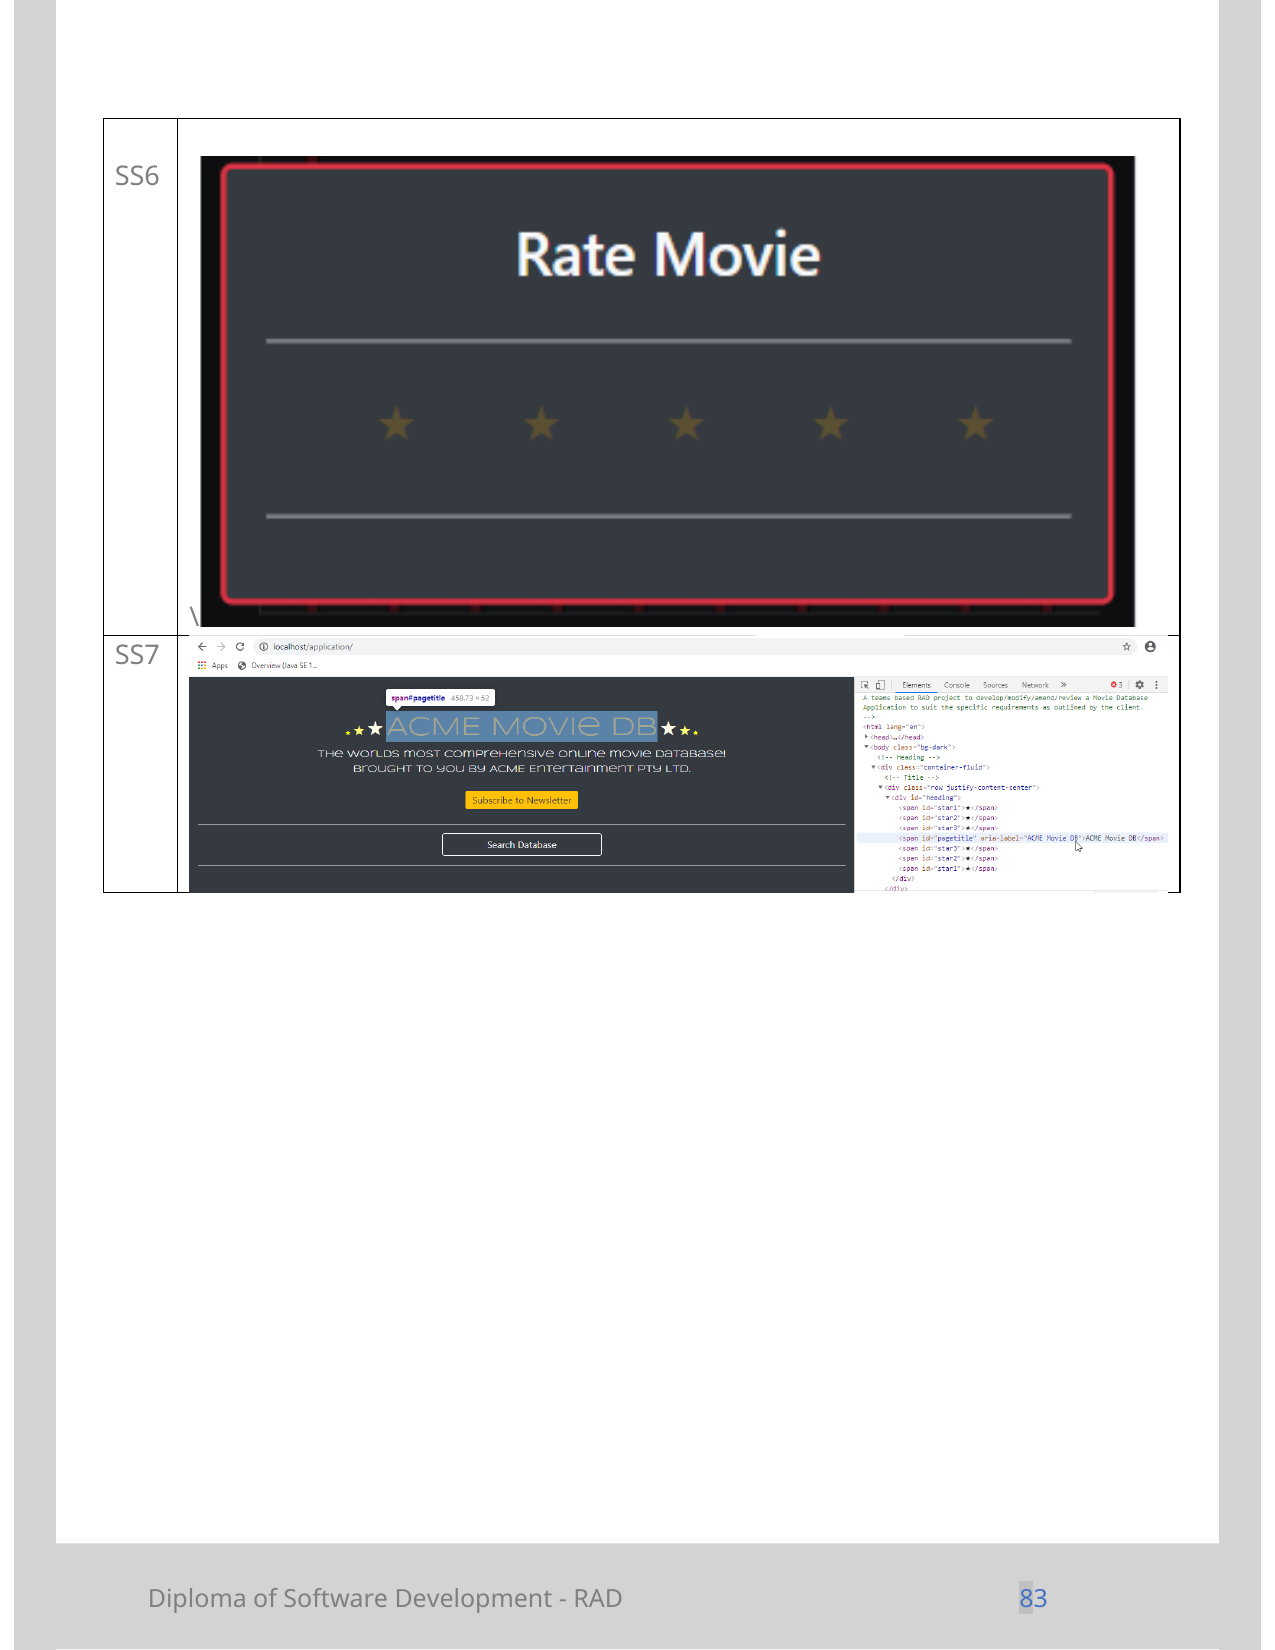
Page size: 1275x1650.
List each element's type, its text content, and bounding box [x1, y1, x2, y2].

picture [189, 635, 1169, 893]
table_cell SS7 [104, 636, 177, 892]
table_cell SS6 [104, 119, 177, 635]
picture [199, 156, 1138, 627]
table_cell [1169, 636, 1179, 892]
table_cell \ [178, 119, 1179, 635]
table_cell [178, 636, 189, 892]
